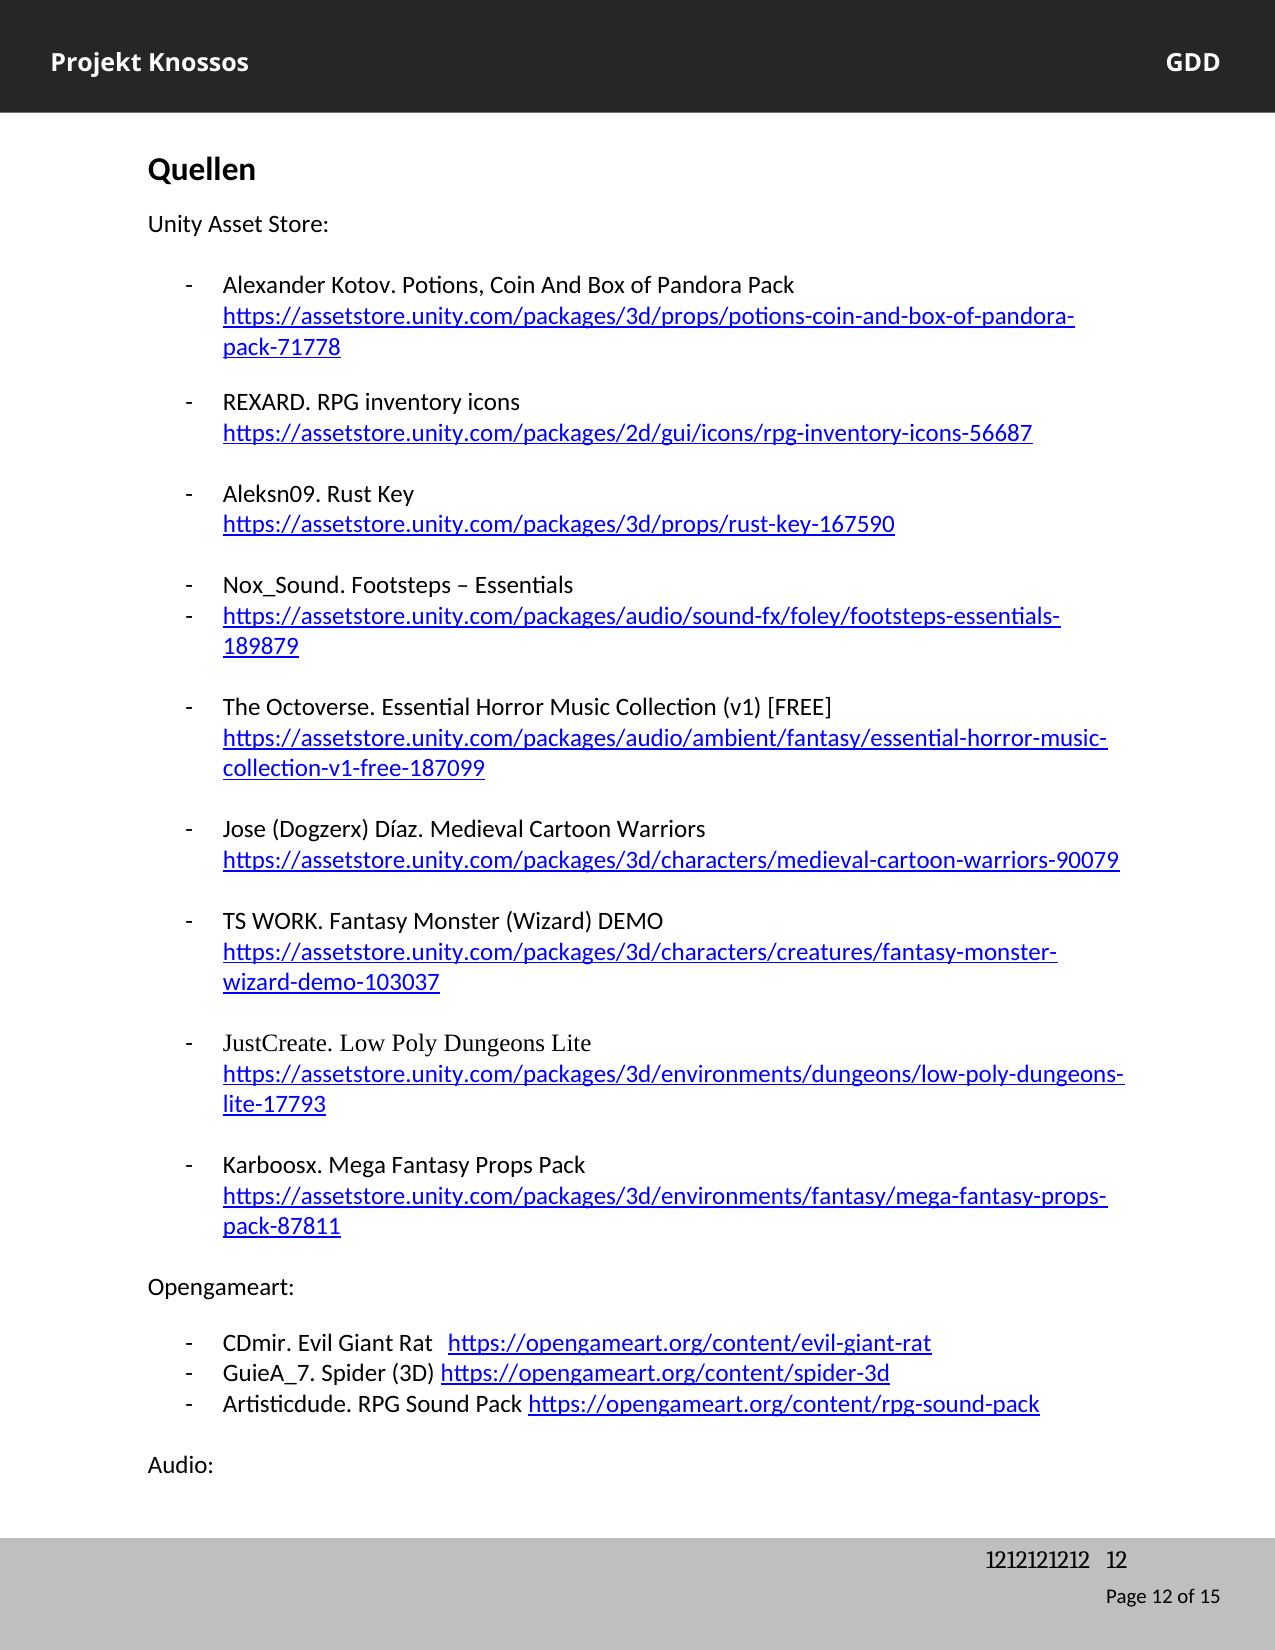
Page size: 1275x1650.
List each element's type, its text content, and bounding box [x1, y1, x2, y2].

text Audio: [148, 1449, 1127, 1479]
text Unity Asset Store: [148, 209, 1127, 239]
list https://assetstore.unity.com/packages/audio/sound-fx/foley/footsteps-essentials-189879 [185, 600, 1127, 661]
list GuieA_7. Spider (3D) https://opengameart.org/content/spider-3d [185, 1357, 1127, 1388]
list REXARD. RPG inventory icons [185, 386, 1127, 417]
list Jose (Dogzerx) Díaz. Medieval Cartoon Warriors https://assetstore.unity.com/packages/3d/characters/medieval-cartoon-warriors-90079 [185, 813, 1127, 874]
list Alexander Kotov. Potions, Coin And Box of Pandora Pack https://assetstore.unity.com/packages/3d/props/potions-coin-and-box-of-pandora-pack-71778 [185, 270, 1127, 361]
list CDmir. Evil Giant Rat https://opengameart.org/content/evil-giant-rat [185, 1327, 1127, 1357]
list JustCreate. Low Poly Dungeons Lite https://assetstore.unity.com/packages/3d/environments/dungeons/low-poly-dungeons-lite-17793 [185, 1027, 1127, 1119]
list TS WORK. Fantasy Monster (Wizard) DEMO https://assetstore.unity.com/packages/3d/characters/creatures/fantasy-monster-wizard-demo-103037 [185, 905, 1127, 997]
list https://assetstore.unity.com/packages/2d/gui/icons/rpg-inventory-icons-56687 [223, 417, 1127, 447]
list The Octoverse. Essential Horror Music Collection (v1) [FREE] [185, 691, 1127, 722]
list Aleksn09. Rust Key [185, 478, 1127, 508]
subtitle Quellen [148, 148, 1127, 188]
list Nox_Sound. Footsteps – Essentials [185, 569, 1127, 600]
list https://assetstore.unity.com/packages/3d/props/rust-key-167590 [223, 508, 1127, 539]
text Opengameart: [148, 1271, 1127, 1302]
list Karboosx. Mega Fantasy Props Pack https://assetstore.unity.com/packages/3d/environments/fantasy/mega-fantasy-props-pack-87811 [185, 1149, 1127, 1241]
list https://assetstore.unity.com/packages/audio/ambient/fantasy/essential-horror-music-collection-v1-free-187099 [223, 722, 1127, 783]
list Artisticdude. RPG Sound Pack https://opengameart.org/content/rpg-sound-pack [185, 1388, 1127, 1418]
